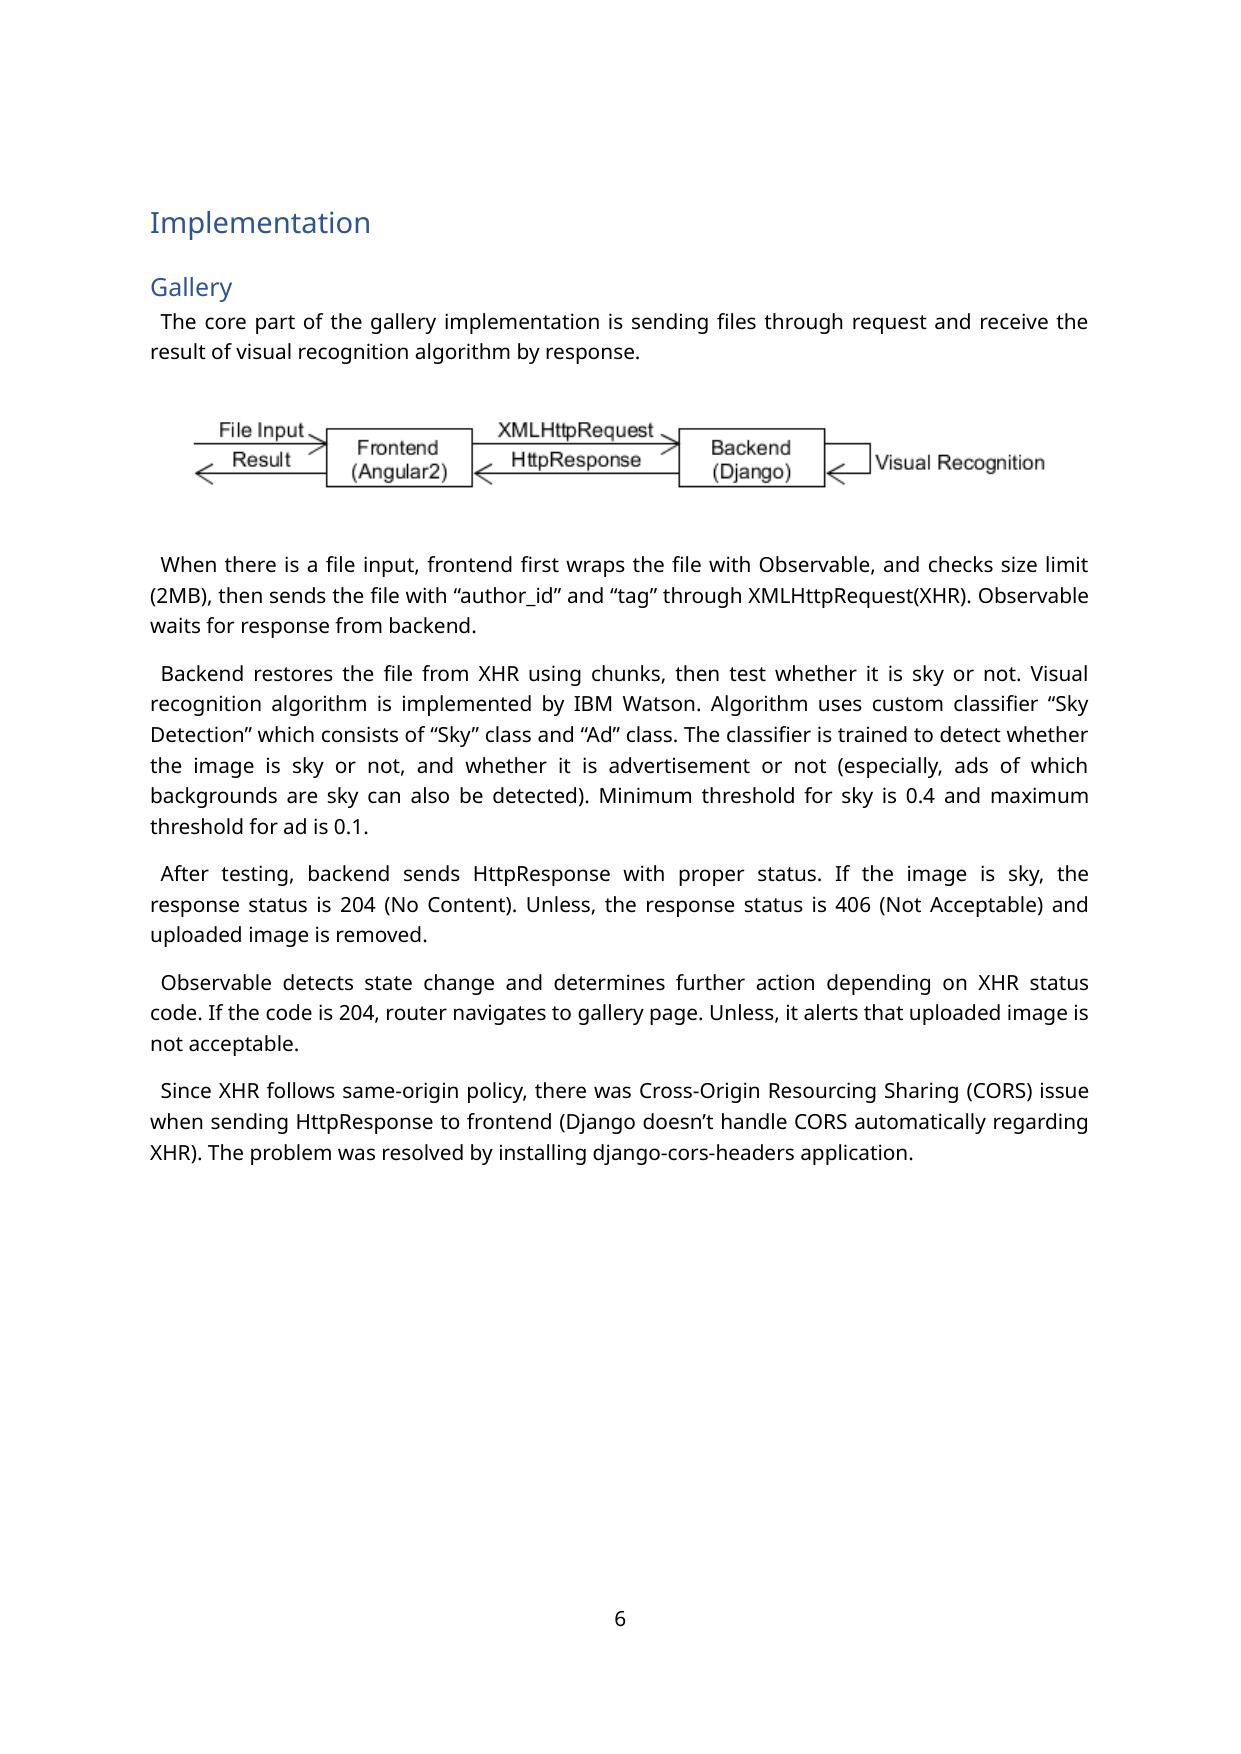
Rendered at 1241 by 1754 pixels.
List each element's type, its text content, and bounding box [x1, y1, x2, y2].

text Since XHR follows same-origin policy, there was Cross-Origin Resourcing Sharing (CORS) issue when sending HttpResponse to frontend (Django doesn’t handle CORS automatically regarding XHR). The problem was resolved by installing django-cors-headers application. [150, 1076, 1090, 1166]
text Backend restores the file from XHR using chunks, then test whether it is sky or not. Visual recognition algorithm is implemented by IBM Watson. Algorithm uses custom classifier “Sky Detection” which consists of “Sky” class and “Ad” class. The classifier is trained to detect whether the image is sky or not, and whether it is advertisement or not (especially, ads of which backgrounds are sky can also be detected). Minimum threshold for sky is 0.4 and maximum threshold for ad is 0.1. [150, 659, 1090, 841]
text Observable detects state change and determines further action depending on XHR status code. If the code is 204, router navigates to gallery page. Unless, it alerts that uploaded image is not acceptable. [150, 968, 1090, 1058]
subtitle Gallery [150, 270, 1090, 304]
text The core part of the gallery implementation is sending files through request and receive the result of visual recognition algorithm by response. [150, 307, 1090, 366]
text After testing, backend sends HttpResponse with proper status. If the image is sky, the response status is 204 (No Content). Unless, the response status is 406 (Not Acceptable) and uploaded image is removed. [150, 859, 1090, 949]
picture [150, 384, 1090, 532]
subtitle Implementation [150, 202, 1090, 242]
text When there is a file input, frontend first wraps the file with Observable, and checks size limit (2MB), then sends the file with “author_id” and “tag” through XMLHttpRequest(XHR). Observable waits for response from backend. [150, 550, 1090, 640]
